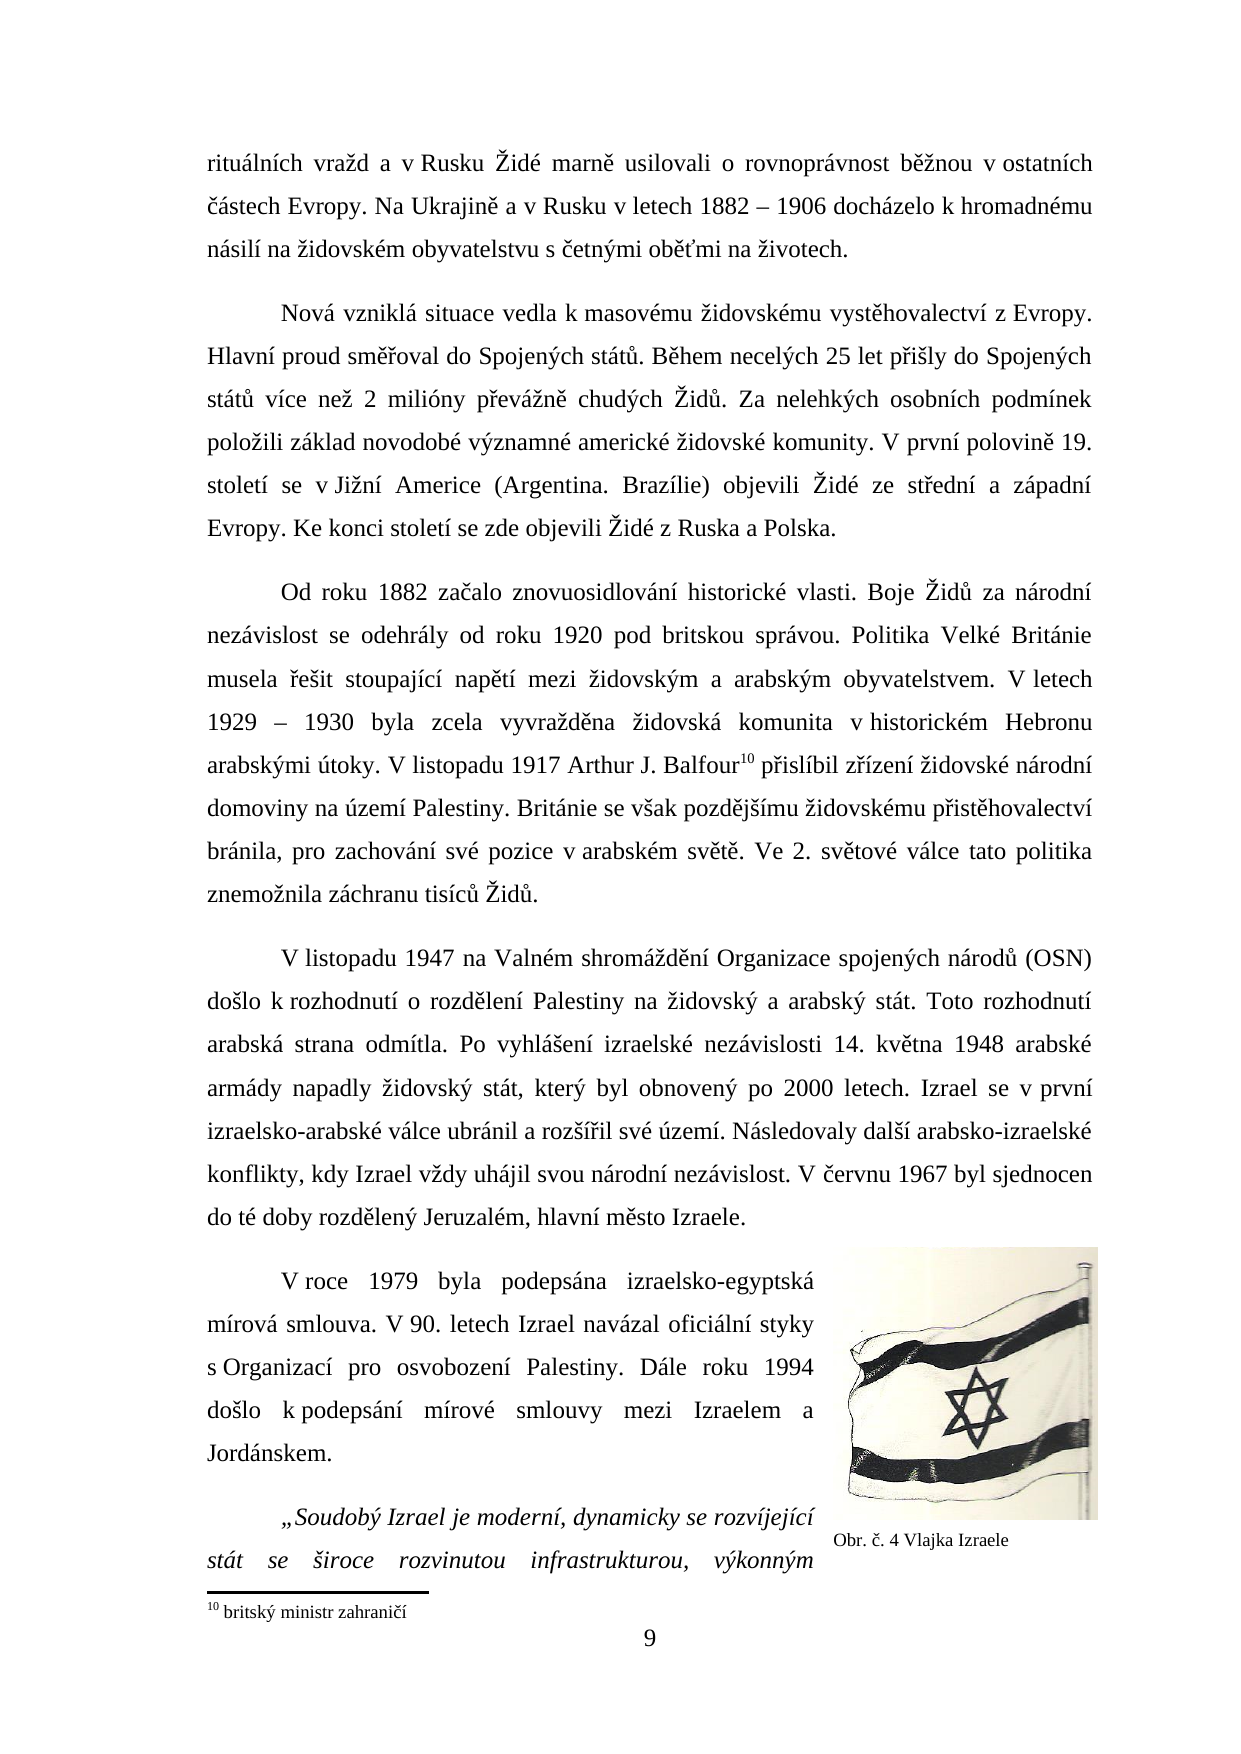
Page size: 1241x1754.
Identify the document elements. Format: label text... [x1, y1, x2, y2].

text Nová vzniklá situace vedla k masovému židovskému vystěhovalectví z Evropy. Hlavní proud směřoval do Spojených států. Během necelých 25 let přišly do Spojených států více než 2 milióny převážně chudých Židů. Za nelehkých osobních podmínek položili základ novodobé významné americké židovské komunity. V první polovině 19. století se v Jižní Americe (Argentina. Brazílie) objevili Židé ze střední a západní Evropy. Ke konci století se zde objevili Židé z Ruska a Polska. [207, 298, 1092, 542]
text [207, 148, 1092, 263]
text V listopadu 1947 na Valném shromáždění Organizace spojených národů (OSN) došlo k rozhodnutí o rozdělení Palestiny na židovský a arabský stát. Toto rozhodnutí arabská strana odmítla. Po vyhlášení izraelské nezávislosti 14. května 1948 arabské armády napadly židovský stát, který byl obnovený po 2000 letech. Izrael se v první izraelsko-arabské válce ubránil a rozšířil své území. Následovaly další arabsko-izraelské konflikty, kdy Izrael vždy uhájil svou národní nezávislost. V červnu 1967 byl sjednocen do té doby rozdělený Jeruzalém, hlavní město Izraele. [207, 943, 1092, 1231]
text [207, 1502, 1092, 1574]
text V roce 1979 byla podepsána izraelsko-egyptská mírová smlouva. V 90. letech Izrael navázal oficiální styky s Organizací pro osvobození Palestiny. Dále roku 1994 došlo k podepsání mírové smlouvy mezi Izraelem a Jordánskem. [207, 1266, 833, 1467]
picture [833, 1247, 1098, 1520]
text Od roku 1882 začalo znovuosidlování historické vlasti. Boje Židů za národní nezávislost se odehrály od roku 1920 pod britskou správou. Politika Velké Británie musela řešit stoupající napětí mezi židovským a arabským obyvatelstvem. V letech 1929 – 1930 byla zcela vyvražděna židovská komunita v historickém Hebronu arabskými útoky. V listopadu 1917 Arthur J. Balfour přislíbil zřízení židovské národní domoviny na území Palestiny. Británie se však pozdějšímu židovskému přistěhovalectví bránila, pro zachování své pozice v arabském světě. Ve 2. světové válce tato politika znemožnila záchranu tisíců Židů. [207, 577, 1092, 908]
